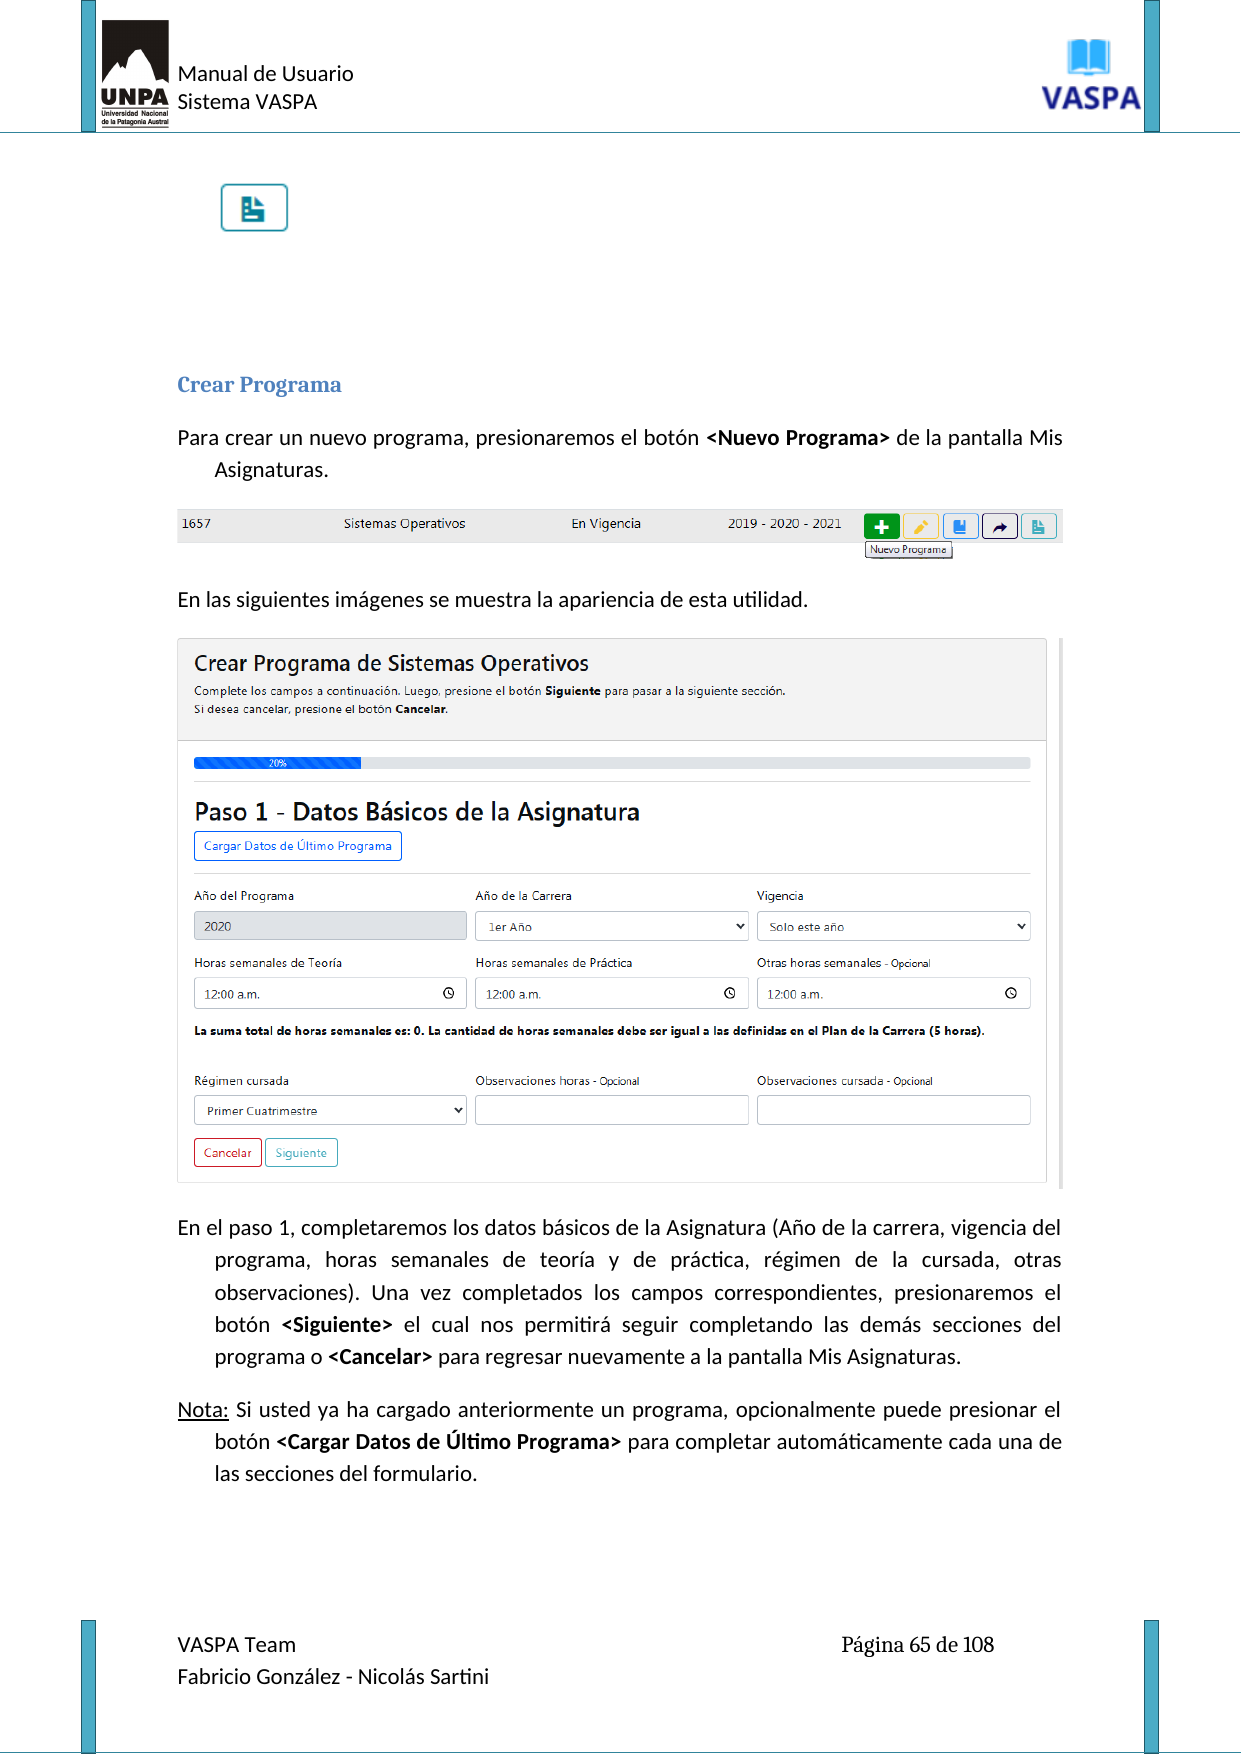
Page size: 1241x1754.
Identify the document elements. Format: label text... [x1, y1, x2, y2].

picture [177, 508, 1063, 560]
picture [218, 181, 293, 238]
text Crear Programa [177, 372, 1063, 398]
picture [177, 638, 1063, 1189]
picture [100, 18, 170, 129]
text En las siguientes imágenes se muestra la apariencia de esta utilidad. [177, 585, 1063, 613]
text En el paso 1, completaremos los datos básicos de la Asignatura (Año de la carrera, vigencia del programa, horas semanales de teoría y de práctica, régimen de la cursada, otras observaciones). Una vez completados los campos correspondientes, presionaremos el botón <Siguiente> el cual nos permitirá seguir completando las demás secciones del programa o <Cancelar> para regresar nuevamente a la pantalla Mis Asignaturas. [177, 1213, 1063, 1370]
picture [1036, 19, 1146, 129]
text Nota: Si usted ya ha cargado anteriormente un programa, opcionalmente puede presionar el botón <Cargar Datos de Último Programa> para completar automáticamente cada una de las secciones del formulario. [177, 1395, 1063, 1487]
text Para crear un nuevo programa, presionaremos el botón <Nuevo Programa> de la pantalla Mis Asignaturas. [177, 423, 1063, 483]
